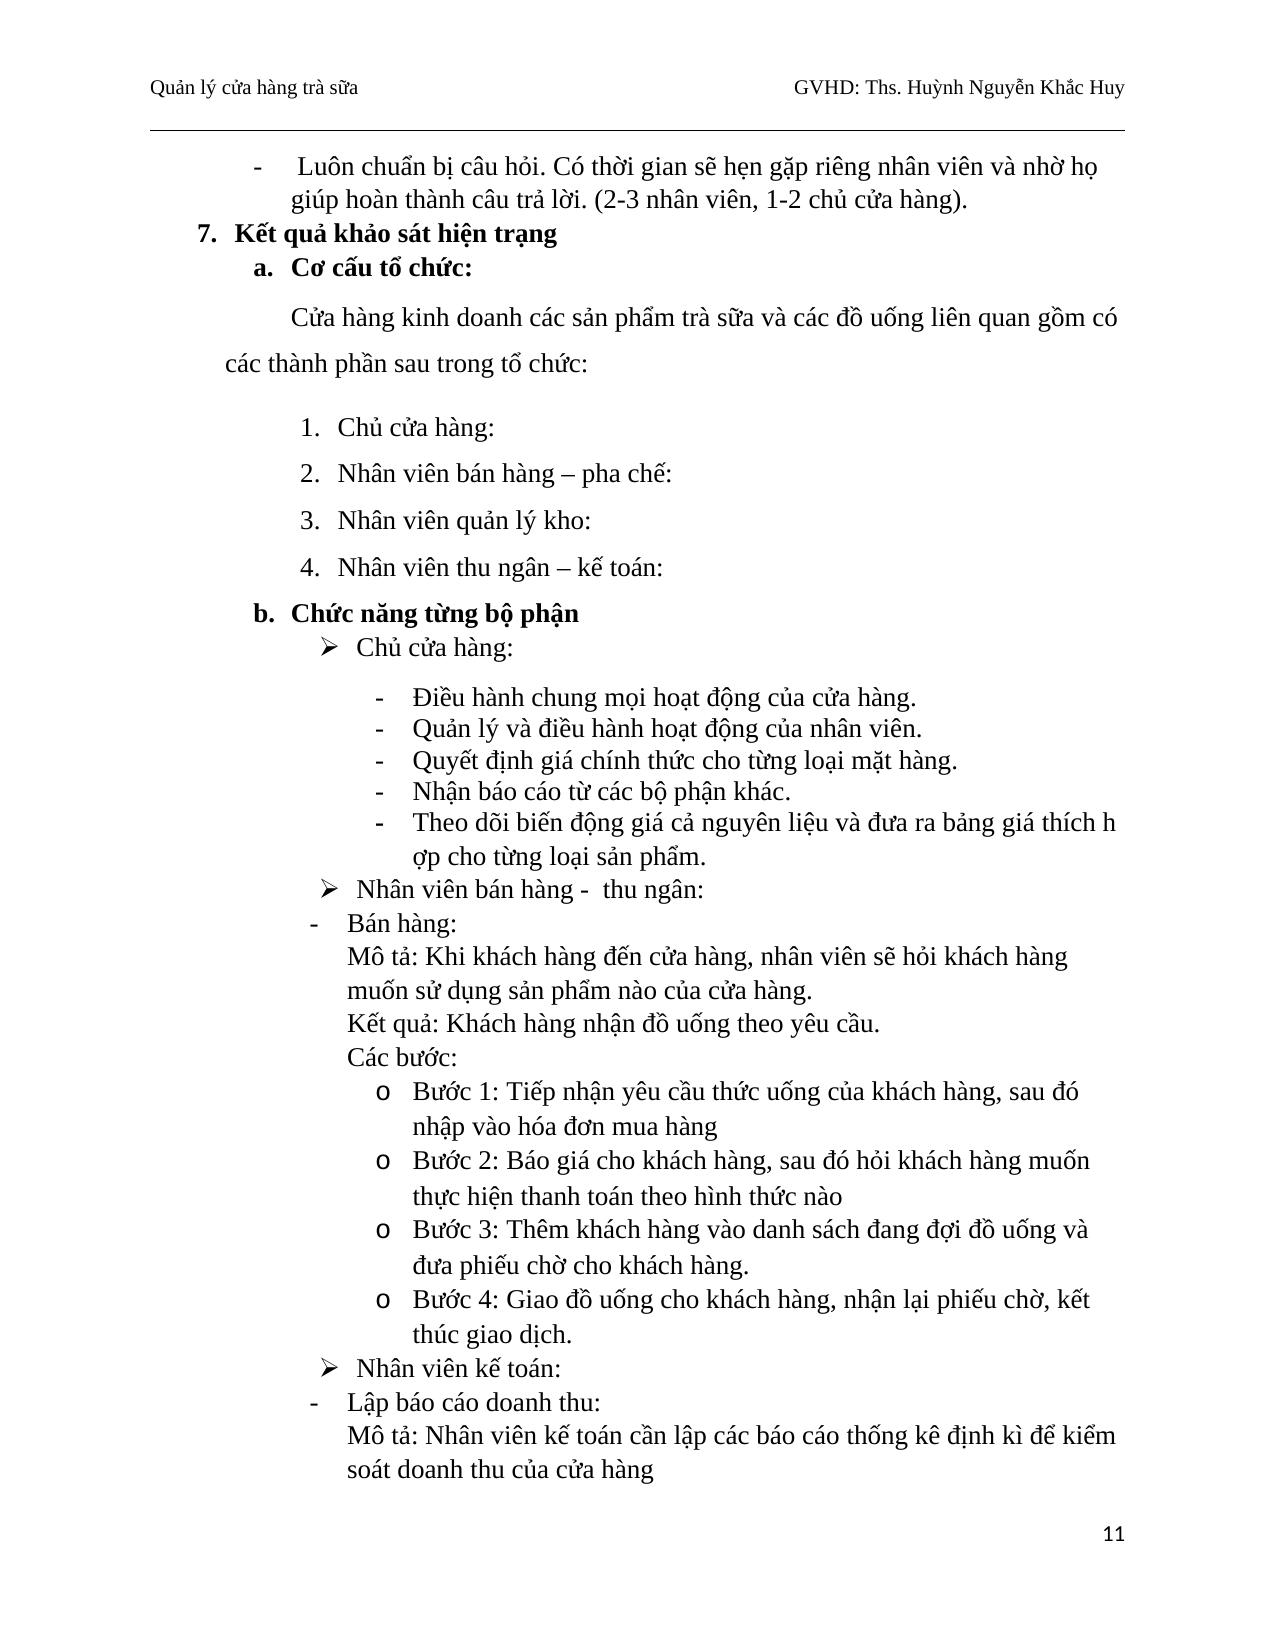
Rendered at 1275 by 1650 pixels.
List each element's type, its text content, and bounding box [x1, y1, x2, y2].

list Điều hành chung mọi hoạt động của cửa hàng. [375, 681, 1153, 713]
list Bán hàng: [309, 907, 1125, 938]
list Nhân viên bán hàng - thu ngân: [319, 873, 1125, 904]
list Nhận báo cáo từ các bộ phận khác. [375, 775, 1153, 806]
list Luôn chuẩn bị câu hỏi. Có thời gian sẽ hẹn gặp riêng nhân viên và nhờ họ giúp hoàn thành câu trả lời. (2-3 nhân viên, 1-2 chủ cửa hàng). [253, 150, 1125, 215]
text Cửa hàng kinh doanh các sản phẩm trà sữa và các đồ uống liên quan gồm có các thành phần sau trong tổ chức: [225, 301, 1125, 379]
list Kết quả: Khách hàng nhận đồ uống theo yêu cầu. [347, 1007, 1125, 1039]
list Mô tả: Khi khách hàng đến cửa hàng, nhân viên sẽ hỏi khách hàng muốn sử dụng sản phẩm nào của cửa hàng. [347, 940, 1125, 1005]
list Nhân viên kế toán: [319, 1352, 1125, 1383]
list Bước 3: Thêm khách hàng vào danh sách đang đợi đồ uống và đưa phiếu chờ cho khách hàng. [375, 1213, 1125, 1280]
list Các bước: [347, 1041, 1125, 1072]
list Bước 1: Tiếp nhận yêu cầu thức uống của khách hàng, sau đó nhập vào hóa đơn mua hàng [375, 1074, 1125, 1142]
list Lập báo cáo doanh thu: [309, 1386, 1125, 1417]
list Cơ cấu tổ chức: [253, 251, 1125, 282]
list Mô tả: Nhân viên kế toán cần lập các báo cáo thống kê định kì để kiểm soát doanh thu của cửa hàng [347, 1419, 1125, 1484]
list Bước 4: Giao đồ uống cho khách hàng, nhận lại phiếu chờ, kết thúc giao dịch. [375, 1283, 1125, 1350]
list Nhân viên bán hàng – pha chế: [300, 457, 1125, 489]
list Theo dõi biến động giá cả nguyên liệu và đưa ra bảng giá thích hợp cho từng loại sản phẩm. [375, 806, 1125, 871]
list Chủ cửa hàng: [319, 631, 1125, 662]
list Chức năng từng bộ phận [253, 597, 1125, 629]
list Chủ cửa hàng: [300, 411, 1125, 442]
list Kết quả khảo sát hiện trạng [197, 217, 1125, 248]
list Quyết định giá chính thức cho từng loại mặt hàng. [375, 744, 1153, 775]
list Nhân viên thu ngân – kế toán: [300, 551, 1125, 582]
list Quản lý và điều hành hoạt động của nhân viên. [375, 713, 1153, 744]
list Nhân viên quản lý kho: [300, 504, 1125, 535]
list Bước 2: Báo giá cho khách hàng, sau đó hỏi khách hàng muốn thực hiện thanh toán theo hình thức nào [375, 1144, 1125, 1211]
